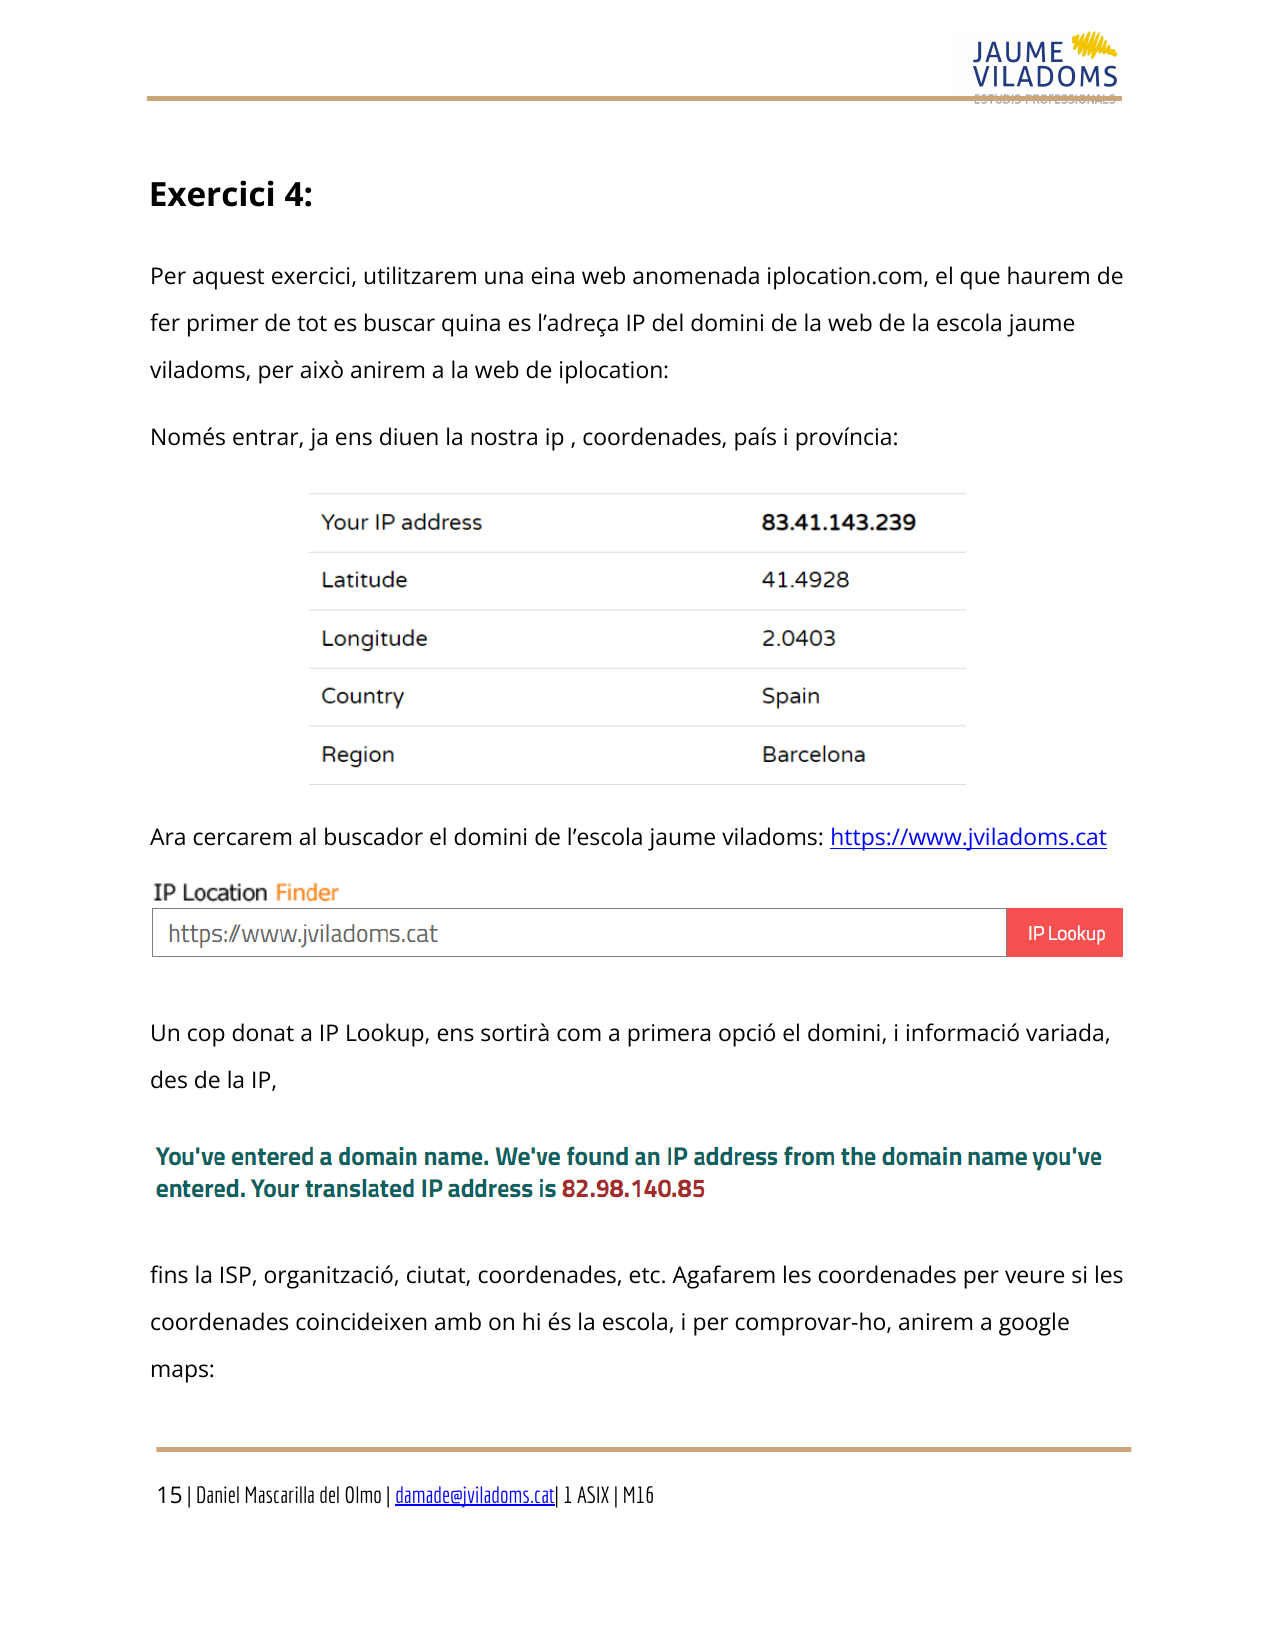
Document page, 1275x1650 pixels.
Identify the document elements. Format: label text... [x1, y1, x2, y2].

picture [308, 488, 967, 785]
text fins la ISP, organització, ciutat, coordenades, etc. Agafarem les coordenades per veure si les coordenades coincideixen amb on hi és la escola, i per comprovar-ho, anirem a google maps: [150, 1259, 1125, 1384]
picture [146, 31, 1125, 108]
subtitle Exercici 4: [148, 171, 1125, 216]
text Només entrar, ja ens diuen la nostra ip , coordenades, país i província: [150, 421, 1125, 452]
text Un cop donat a IP Lookup, ens sortirà com a primera opció el domini, i informació variada, des de la IP, [150, 1017, 1125, 1095]
text Ara cercarem al buscador el domini de l’escola jaume viladoms: https://www.jviladoms.cat [150, 821, 1125, 868]
picture [150, 868, 1125, 981]
picture [156, 1447, 1132, 1452]
picture [150, 1131, 1125, 1223]
text Per aquest exercici, utilitzarem una eina web anomenada iplocation.com, el que haurem de fer primer de tot es buscar quina es l’adreça IP del domini de la web de la escola jaume viladoms, per això anirem a la web de iplocation: [150, 260, 1125, 385]
